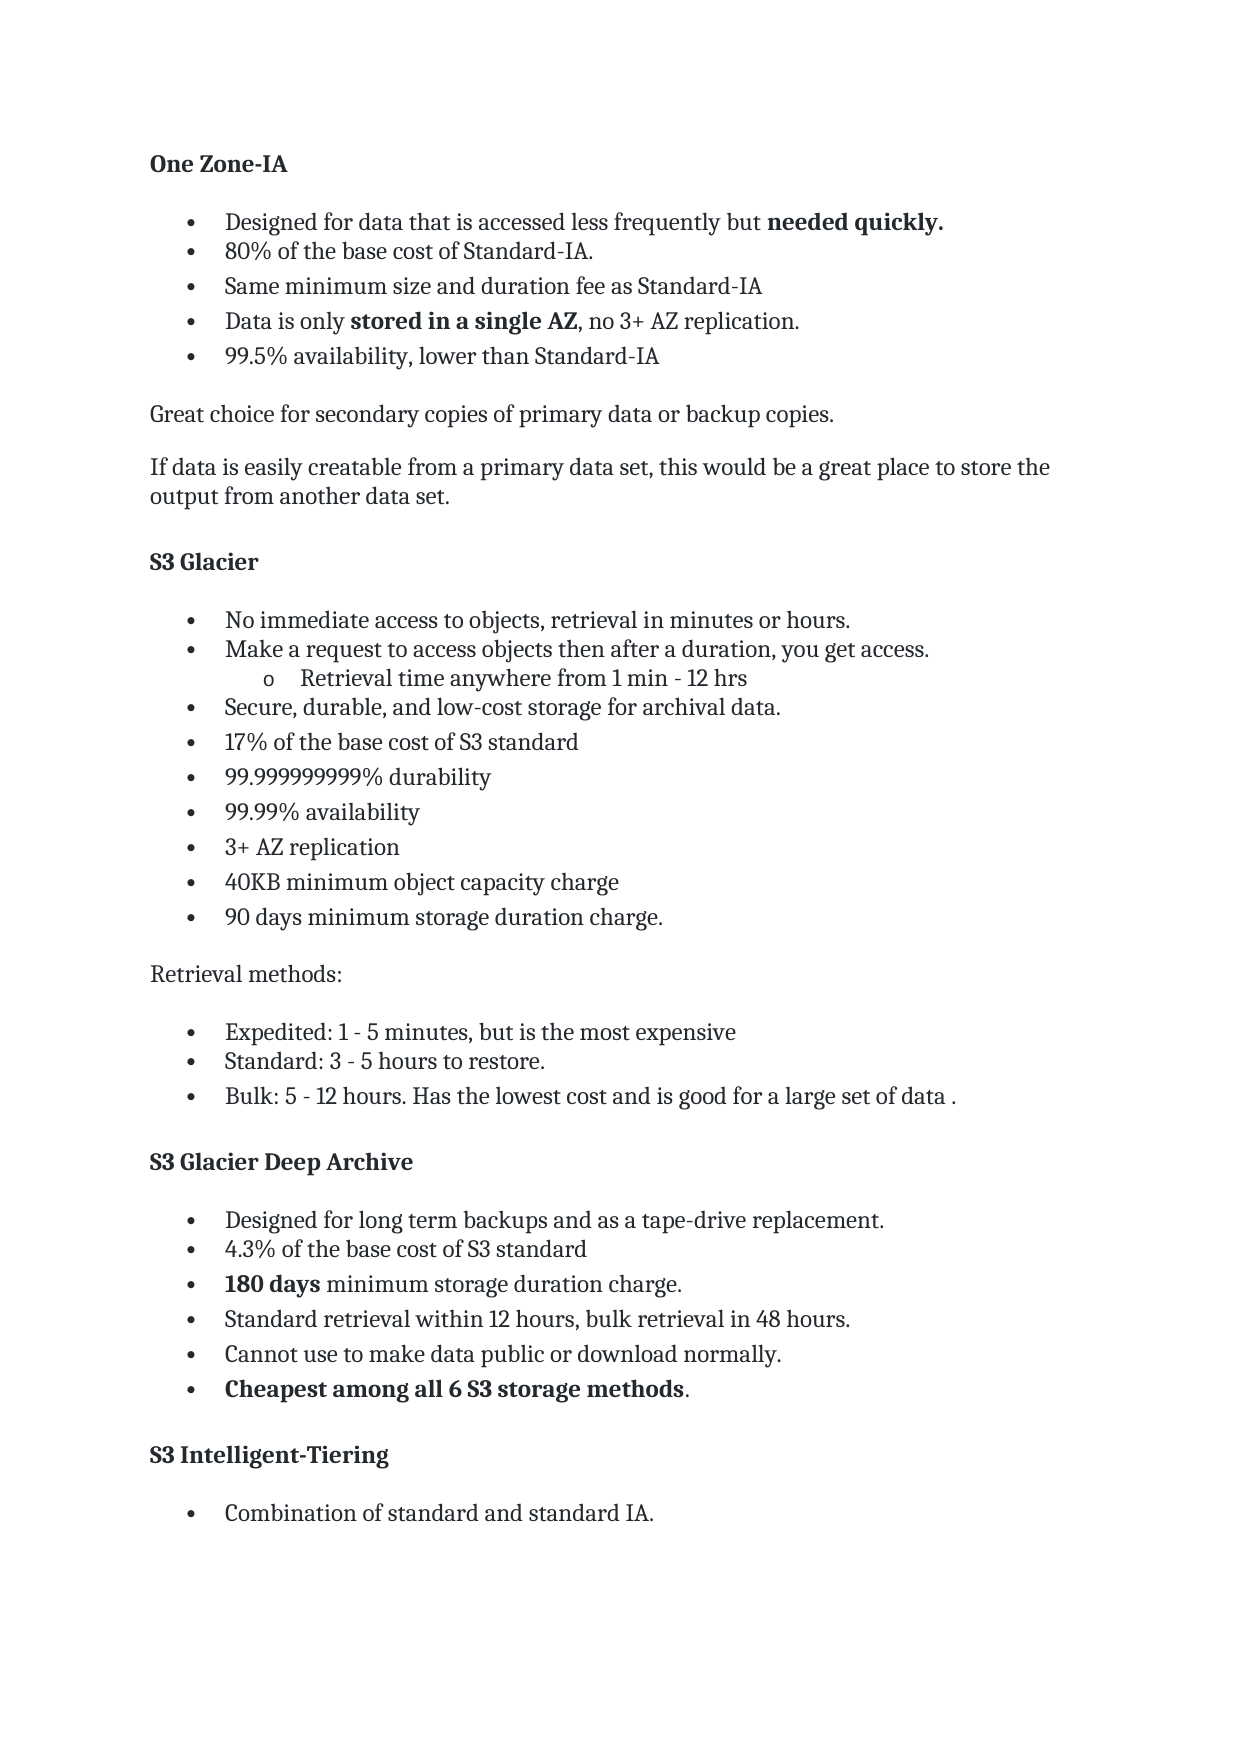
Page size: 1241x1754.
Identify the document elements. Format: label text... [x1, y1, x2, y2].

list 80% of the base cost of Standard-IA. [187, 237, 1090, 265]
text Great choice for secondary copies of primary data or backup copies. [150, 399, 1090, 428]
list Designed for long term backups and as a tape-drive replacement. [187, 1206, 1090, 1235]
list Expedited: 1 - 5 minutes, but is the most expensive [187, 1018, 1090, 1047]
list Combination of standard and standard IA. [187, 1499, 1090, 1528]
text Retrieval methods: [150, 960, 1090, 989]
list 180 days minimum storage duration charge. [187, 1270, 1090, 1299]
list 99.5% availability, lower than Standard-IA [187, 342, 1090, 370]
list 4.3% of the base cost of S3 standard [187, 1235, 1090, 1264]
list 90 days minimum storage duration charge. [187, 902, 1090, 931]
list 99.99% availability [187, 797, 1090, 826]
text S3 Glacier Deep Archive [150, 1148, 1090, 1177]
list Cheapest among all 6 S3 storage methods. [187, 1375, 1090, 1404]
text If data is easily creatable from a primary data set, this would be a great place to store the output from another data set. [150, 453, 1090, 511]
text One Zone-IA [150, 150, 1090, 179]
list Bulk: 5 - 12 hours. Has the lowest cost and is good for a large set of data . [187, 1082, 1090, 1111]
list Same minimum size and duration fee as Standard-IA [187, 272, 1090, 300]
list 3+ AZ replication [187, 832, 1090, 861]
list Data is only stored in a single AZ, no 3+ AZ replication. [187, 307, 1090, 335]
list Make a request to access objects then after a duration, you get access. [187, 635, 1090, 664]
list Designed for data that is accessed less frequently but needed quickly. [187, 208, 1090, 237]
list Secure, durable, and low-cost storage for archival data. [187, 692, 1090, 721]
list Standard: 3 - 5 hours to restore. [187, 1047, 1090, 1076]
list 40KB minimum object capacity charge [187, 867, 1090, 896]
list 17% of the base cost of S3 standard [187, 727, 1090, 756]
list No immediate access to objects, retrieval in minutes or hours. [187, 606, 1090, 635]
list Retrieval time anywhere from 1 min - 12 hrs [262, 664, 1090, 692]
list Standard retrieval within 12 hours, bulk retrieval in 48 hours. [187, 1305, 1090, 1334]
text S3 Intelligent-Tiering [150, 1441, 1090, 1470]
list 99.999999999% durability [187, 762, 1090, 791]
text S3 Glacier [150, 548, 1090, 577]
list Cannot use to make data public or download normally. [187, 1340, 1090, 1369]
